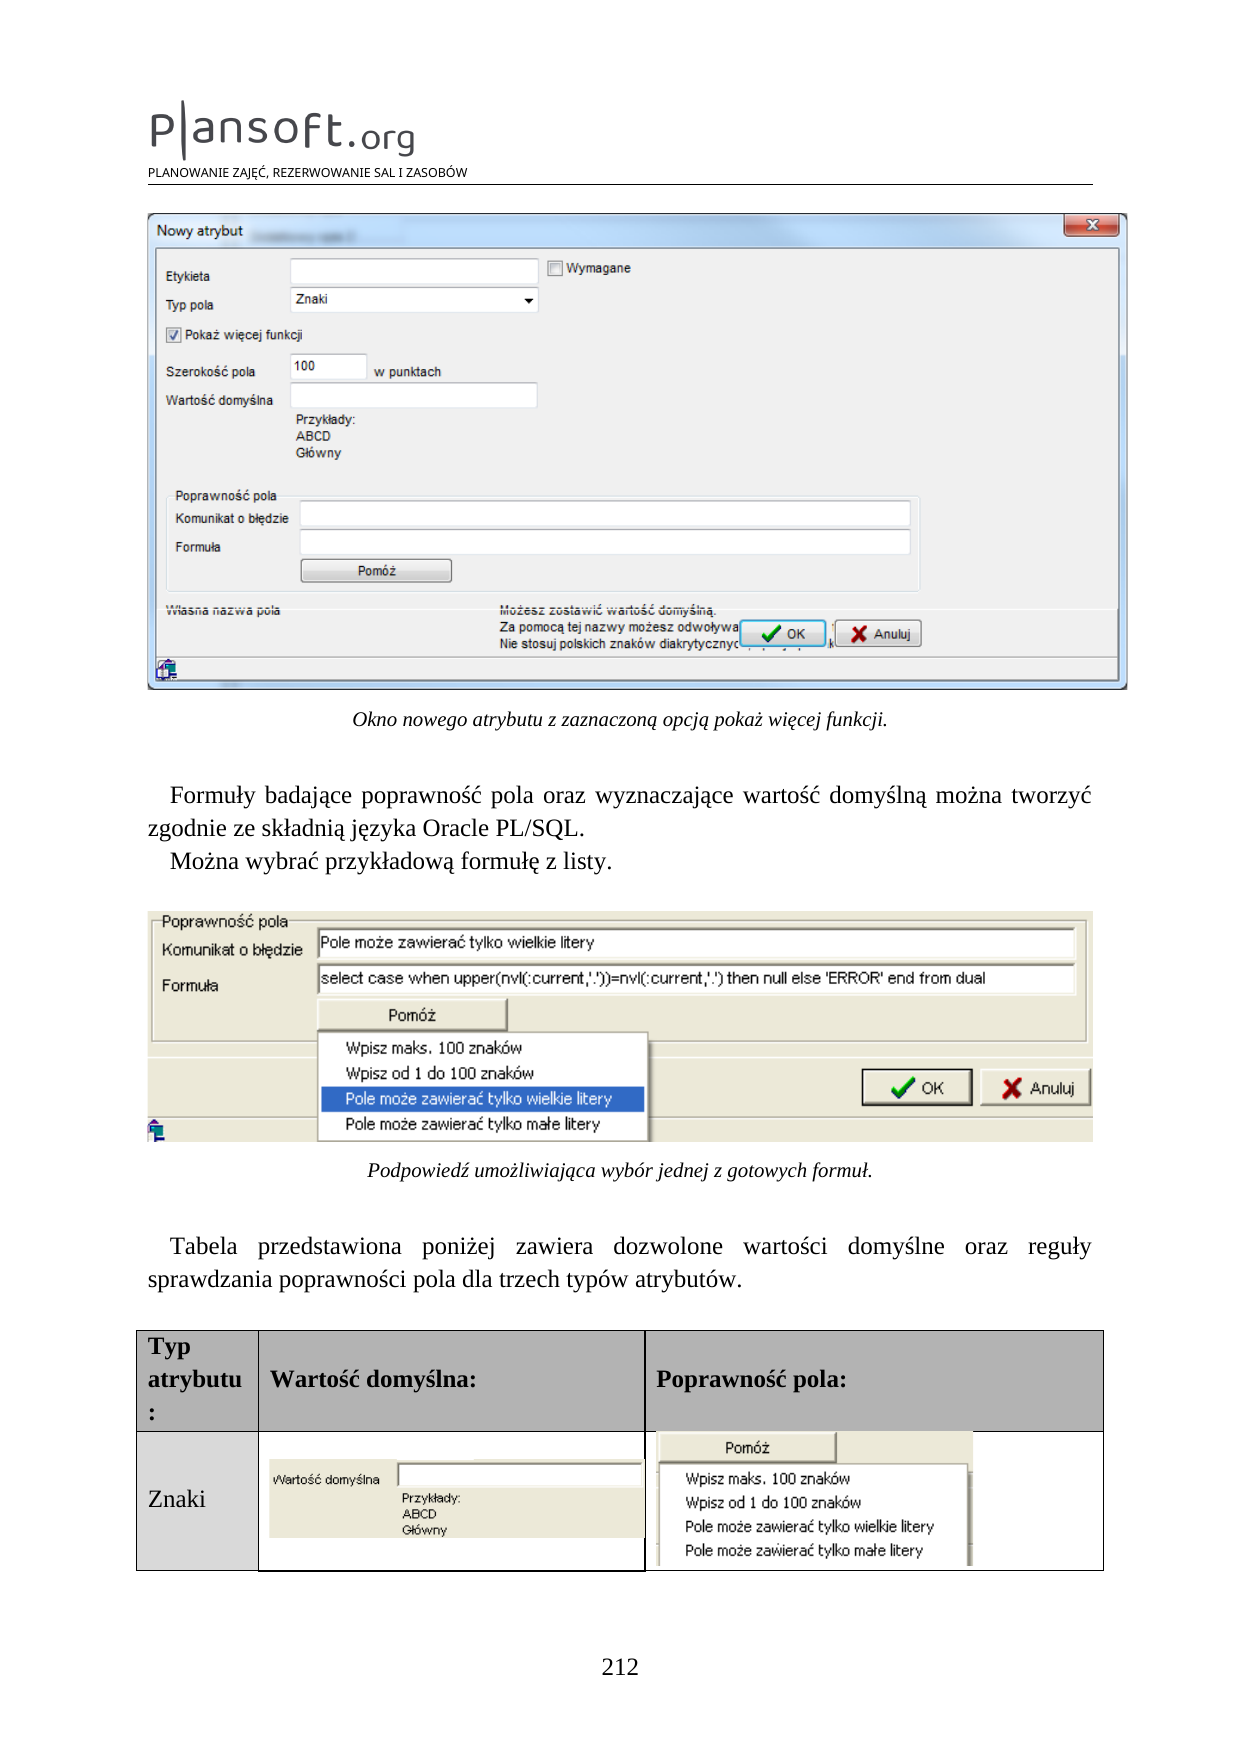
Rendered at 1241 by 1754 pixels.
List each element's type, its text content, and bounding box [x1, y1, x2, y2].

table_cell Znaki [137, 1432, 258, 1570]
text Okno nowego atrybutu z zaznaczoną opcją pokaż więcej funkcji. [148, 707, 1093, 731]
table_cell [259, 1432, 644, 1570]
picture [656, 1431, 974, 1566]
table_header Typ atrybutu: [137, 1331, 258, 1431]
text Można wybrać przykładową formułę z listy. [148, 846, 1093, 874]
text Tabela przedstawiona poniżej zawiera dozwolone wartości domyślne oraz reguły sprawdzania poprawności pola dla trzech typów atrybutów. [148, 1231, 1093, 1293]
text Formuły badające poprawność pola oraz wyznaczające wartość domyślną można tworzyć zgodnie ze składnią języka Oracle PL/SQL. [148, 780, 1093, 841]
picture [147, 213, 1128, 690]
picture [147, 73, 418, 165]
picture [269, 1459, 645, 1538]
table_cell [646, 1432, 1103, 1570]
table_header Poprawność pola: [646, 1331, 1103, 1431]
table_header Wartość domyślna: [259, 1331, 644, 1431]
picture [147, 911, 1093, 1142]
text Podpowiedź umożliwiająca wybór jednej z gotowych formuł. [148, 1158, 1093, 1182]
